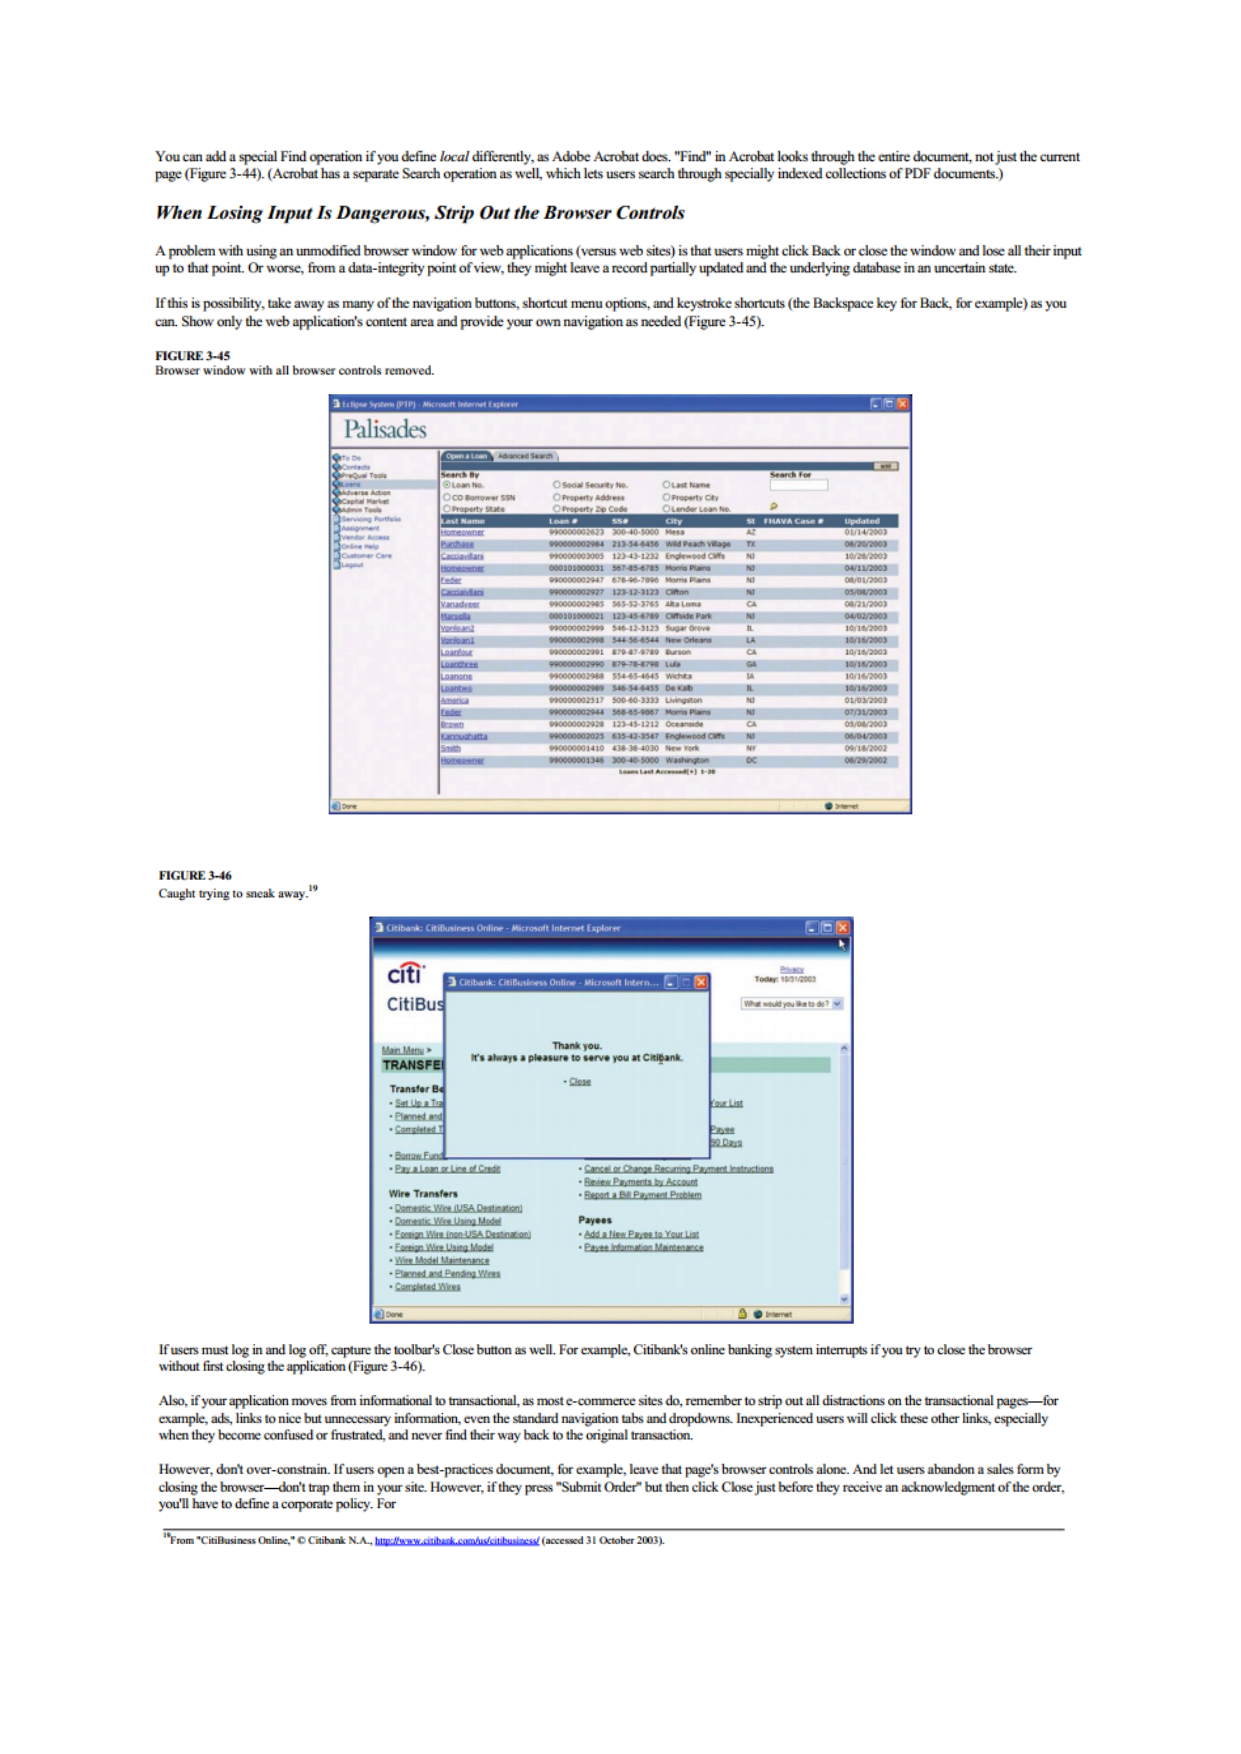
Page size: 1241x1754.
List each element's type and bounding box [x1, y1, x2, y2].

picture [147, 147, 1093, 859]
picture [147, 862, 1093, 1558]
